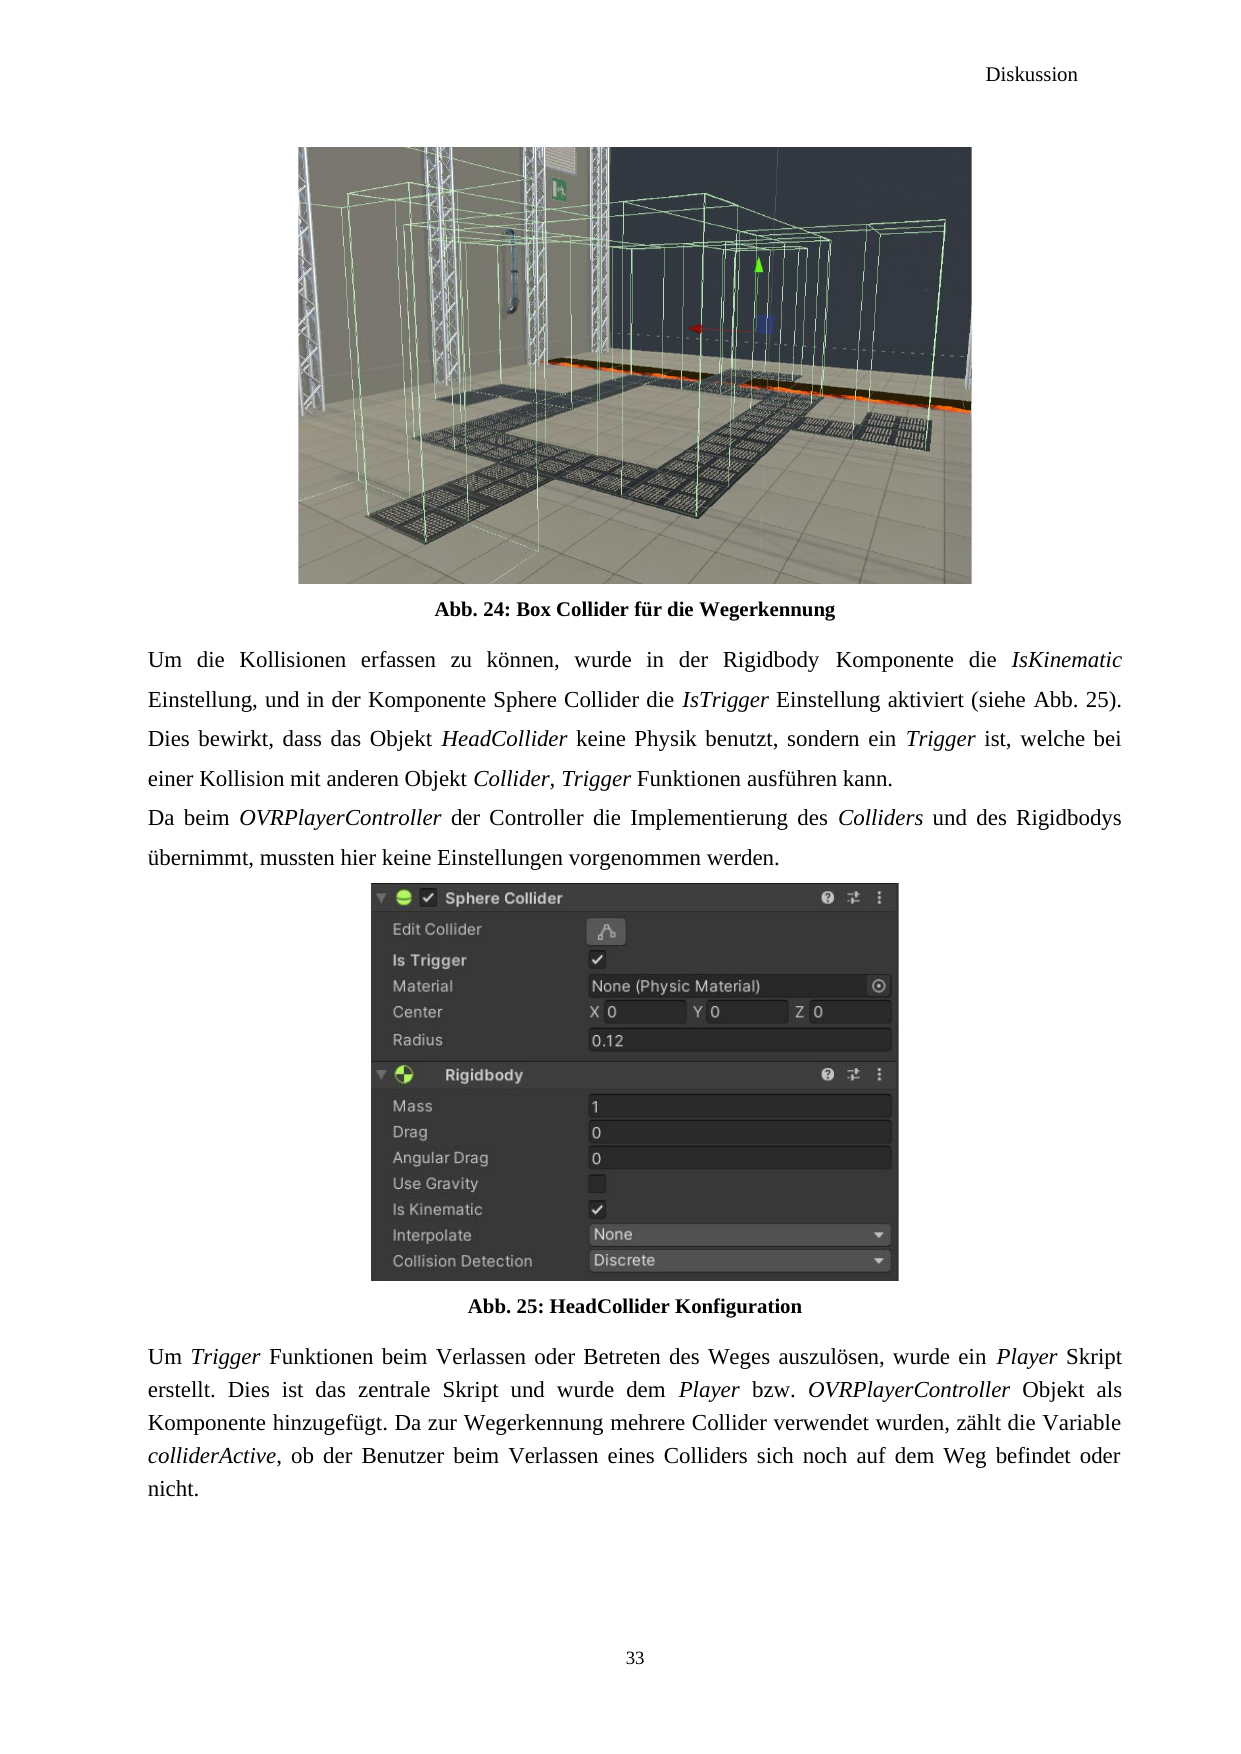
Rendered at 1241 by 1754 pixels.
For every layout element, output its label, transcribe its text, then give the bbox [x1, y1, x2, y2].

text Abb. 25: HeadCollider Konfiguration [148, 1294, 1122, 1318]
text Um die Kollisionen erfassen zu können, wurde in der Rigidbody Komponente die IsKinematic Einstellung, und in der Komponente Sphere Collider die IsTrigger Einstellung aktiviert (siehe Abb. 25). Dies bewirkt, dass das Objekt HeadCollider keine Physik benutzt, sondern ein Trigger ist, welche bei einer Kollision mit anderen Objekt Collider, Trigger Funktionen ausführen kann. [148, 646, 1122, 791]
text Abb. 24: Box Collider für die Wegerkennung [148, 597, 1122, 621]
picture [298, 147, 972, 584]
text Da beim OVRPlayerController der Controller die Implementierung des Colliders und des Rigidbodys übernimmt, mussten hier keine Einstellungen vorgenommen werden. [148, 804, 1122, 870]
picture [371, 883, 899, 1281]
text Um Trigger Funktionen beim Verlassen oder Betreten des Weges auszulösen, wurde ein Player Skript erstellt. Dies ist das zentrale Skript und wurde dem Player bzw. OVRPlayerController Objekt als Komponente hinzugefügt. Da zur Wegerkennung mehrere Collider verwendet wurden, zählt die Variable colliderActive, ob der Benutzer beim Verlassen eines Colliders sich noch auf dem Weg befindet oder nicht. [148, 1343, 1122, 1501]
